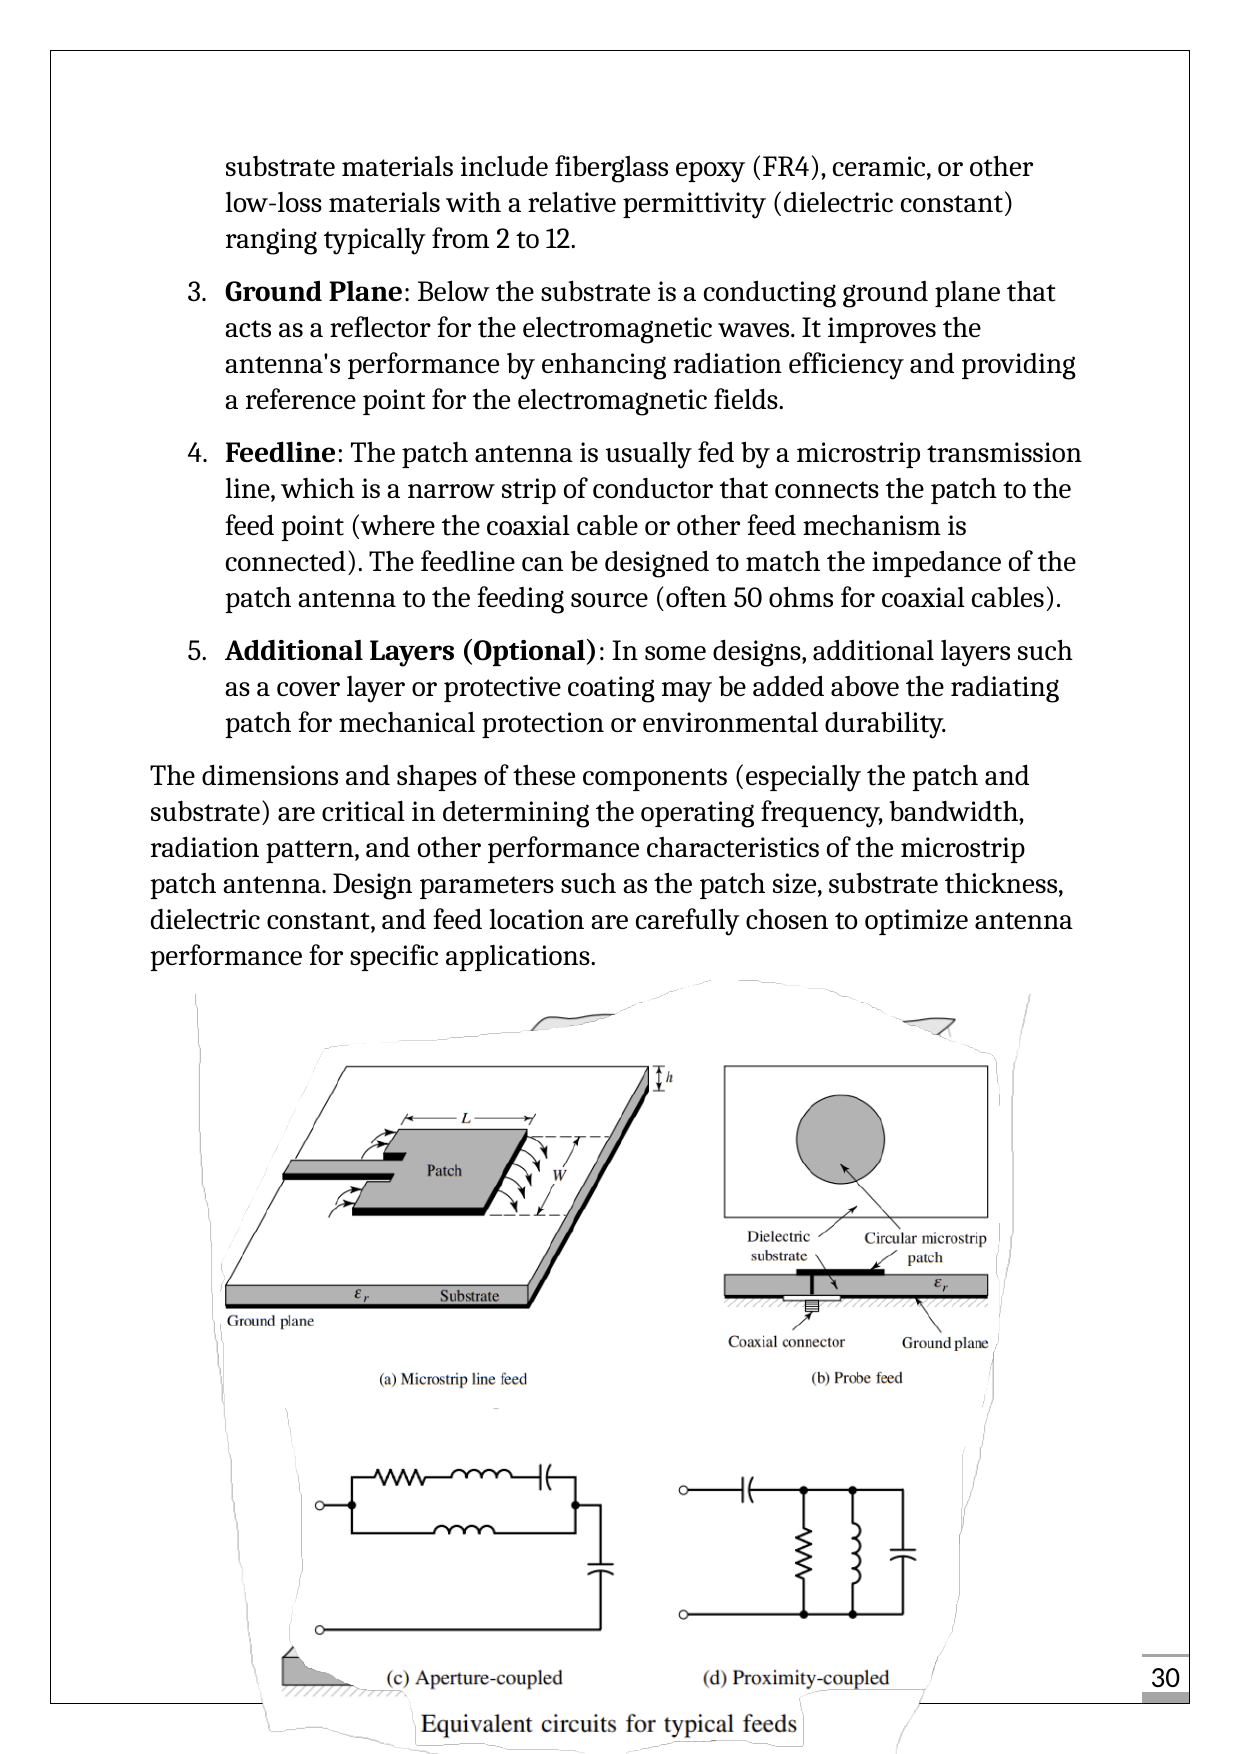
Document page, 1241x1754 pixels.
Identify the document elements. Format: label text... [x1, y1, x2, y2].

list Feedline: The patch antenna is usually fed by a microstrip transmission line, which is a narrow strip of conductor that connects the patch to the feed point (where the coaxial cable or other feed mechanism is connected). The feedline can be designed to match the impedance of the patch antenna to the feeding source (often 50 ohms for coaxial cables). [187, 436, 1090, 614]
list Ground Plane: Below the substrate is a conducting ground plane that acts as a reflector for the electromagnetic waves. It improves the antenna's performance by enhancing radiation efficiency and providing a reference point for the electromagnetic fields. [187, 275, 1090, 417]
list Additional Layers (Optional): In some designs, additional layers such as a cover layer or protective coating may be added above the radiating patch for mechanical protection or environmental durability. [187, 634, 1090, 739]
picture [190, 981, 1052, 1754]
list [187, 150, 1090, 256]
text The dimensions and shapes of these components (especially the patch and substrate) are critical in determining the operating frequency, bandwidth, radiation pattern, and other performance characteristics of the microstrip patch antenna. Design parameters such as the patch size, substrate thickness, dielectric constant, and feed location are carefully chosen to optimize antenna performance for specific applications. [150, 759, 1090, 973]
